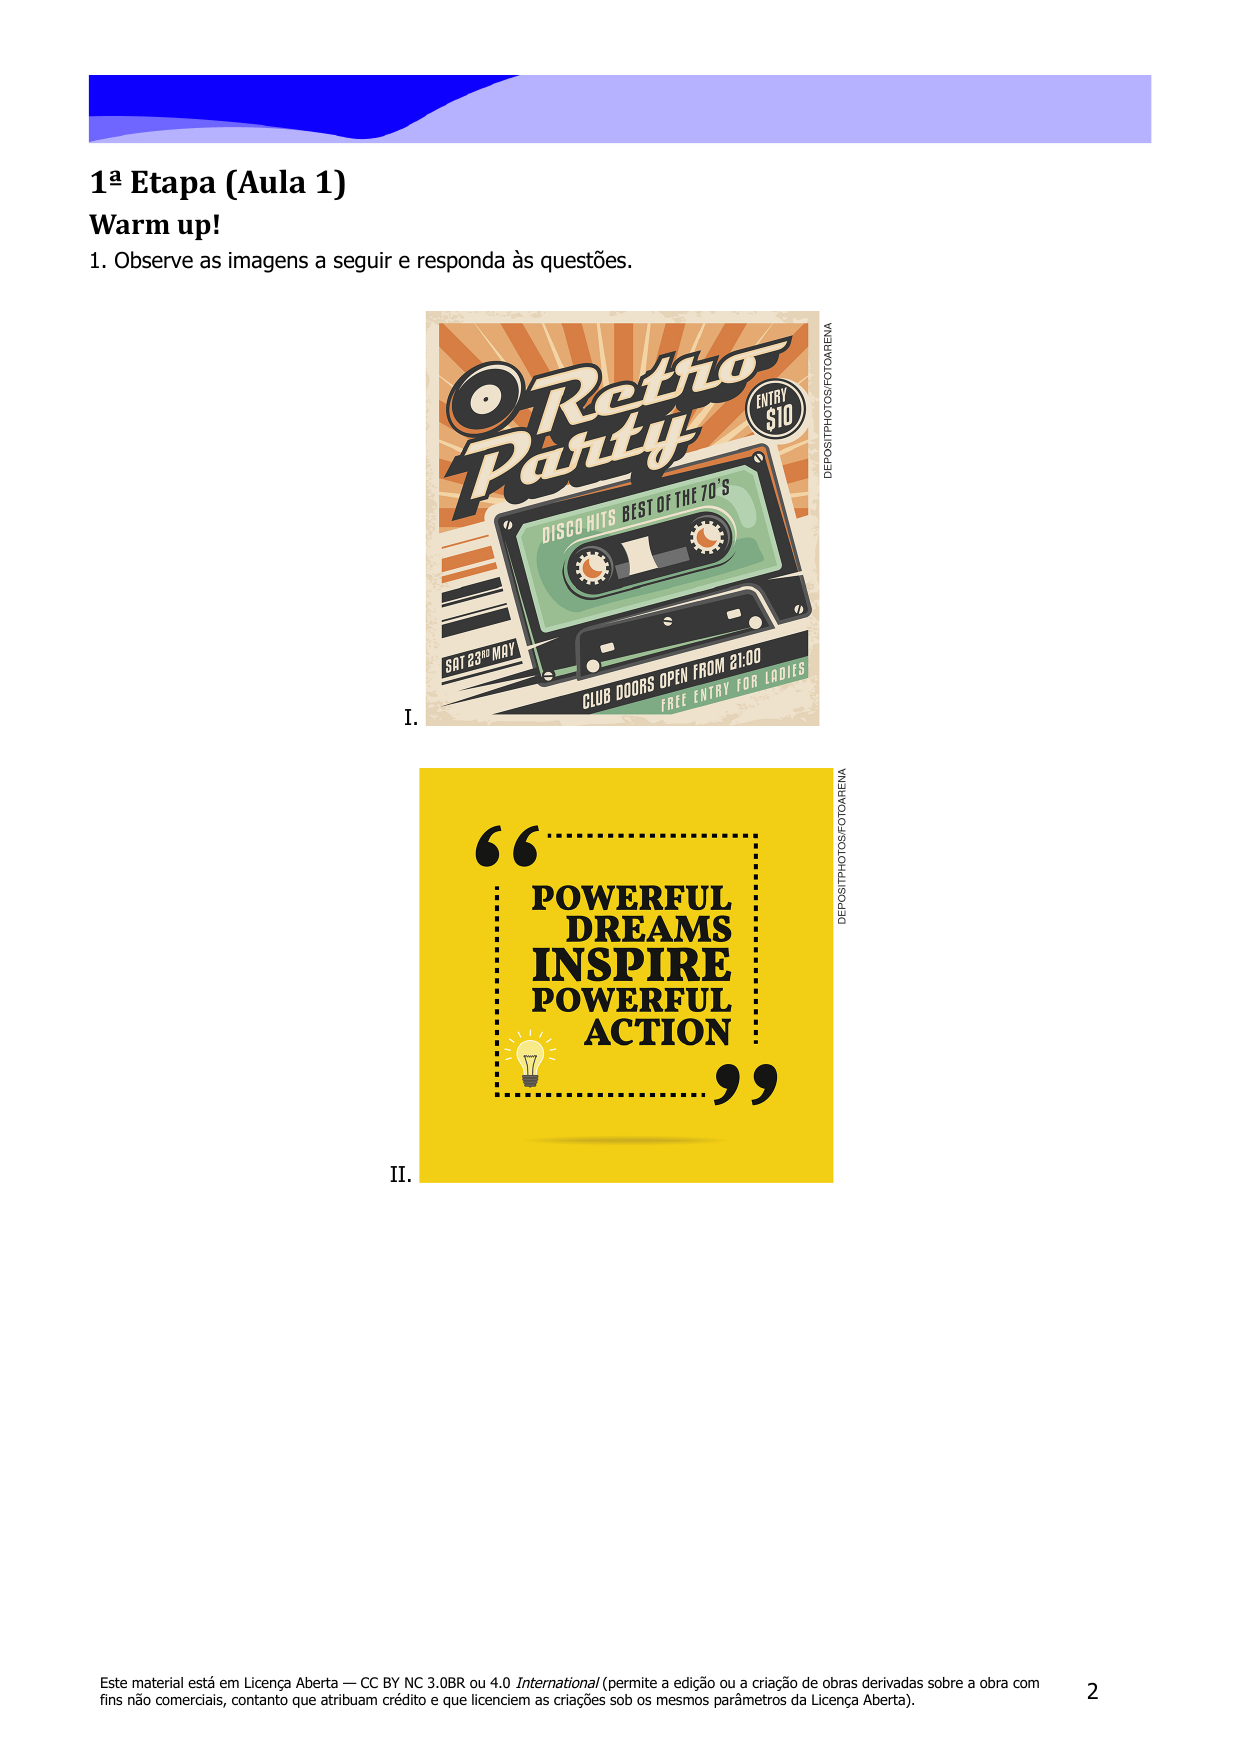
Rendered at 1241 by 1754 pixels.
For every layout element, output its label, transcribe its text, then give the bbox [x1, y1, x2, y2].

text 1. Observe as imagens a seguir e responda às questões. [89, 247, 1152, 273]
picture [88, 75, 1152, 156]
picture [419, 768, 851, 1183]
text 1ª Etapa (Aula 1) [89, 162, 1152, 201]
text Warm up! [89, 207, 1152, 241]
picture [425, 311, 837, 726]
